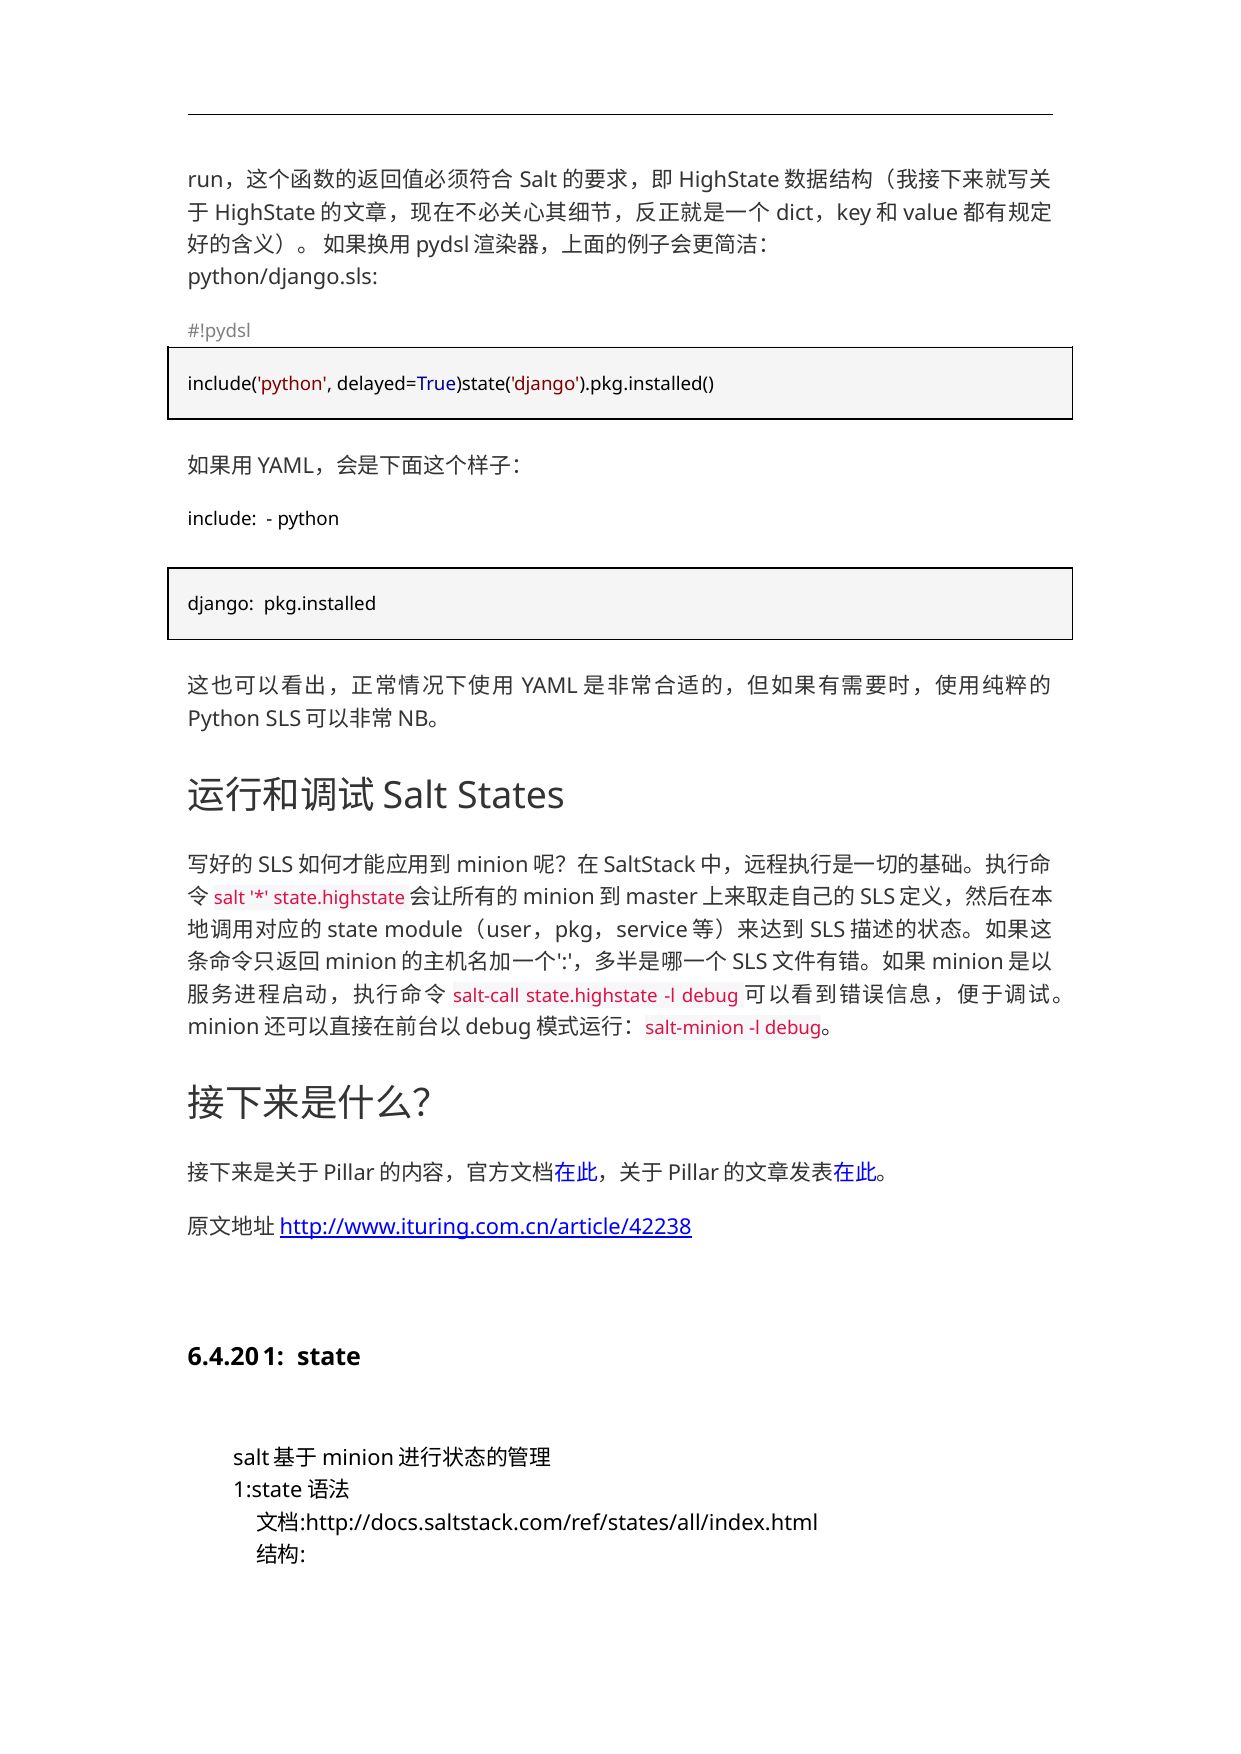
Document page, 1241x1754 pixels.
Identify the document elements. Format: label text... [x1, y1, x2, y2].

text include: - python [187, 502, 1053, 534]
text 文档:http://docs.saltstack.com/ref/states/all/index.html [187, 1505, 1053, 1537]
subtitle 1: state [187, 1323, 1053, 1388]
text include('python', delayed=True)state('django').pkg.installed() [169, 348, 1072, 418]
text 接下来是关于Pillar的内容，官方文档在此，关于Pillar的文章发表在此。 [187, 1154, 1053, 1187]
text 运行和调试Salt States [187, 759, 1053, 824]
text 结构: [187, 1537, 1053, 1570]
text 写好的SLS如何才能应用到minion呢？在SaltStack中，远程执行是一切的基础。执行命令salt '*' state.highstate会让所有的minion到master上来取走自己的SLS定义，然后在本地调用对应的state module（user，pkg，service等）来达到SLS描述的状态。如果这条命令只返回minion的主机名加一个':'，多半是哪一个SLS文件有错。如果minion是以服务进程启动，执行命令salt-call state.highstate -l debug可以看到错误信息，便于调试。minion还可以直接在前台以debug模式运行：salt-minion -l debug。 [187, 846, 1053, 1041]
text salt基于minion进行状态的管理 [187, 1440, 1053, 1472]
text 如果用YAML，会是下面这个样子： [314, 448, 1053, 480]
text django: pkg.installed [169, 569, 1072, 639]
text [187, 162, 1053, 292]
text 接下来是什么？ [187, 1068, 1053, 1133]
text 这也可以看出，正常情况下使用YAML是非常合适的，但如果有需要时，使用纯粹的Python SLS可以非常NB。 [187, 668, 1053, 733]
text 1:state语法 [187, 1472, 1053, 1505]
text #!pydsl [187, 314, 1053, 346]
text 原文地址http://www.ituring.com.cn/article/42238 [279, 1209, 1053, 1241]
